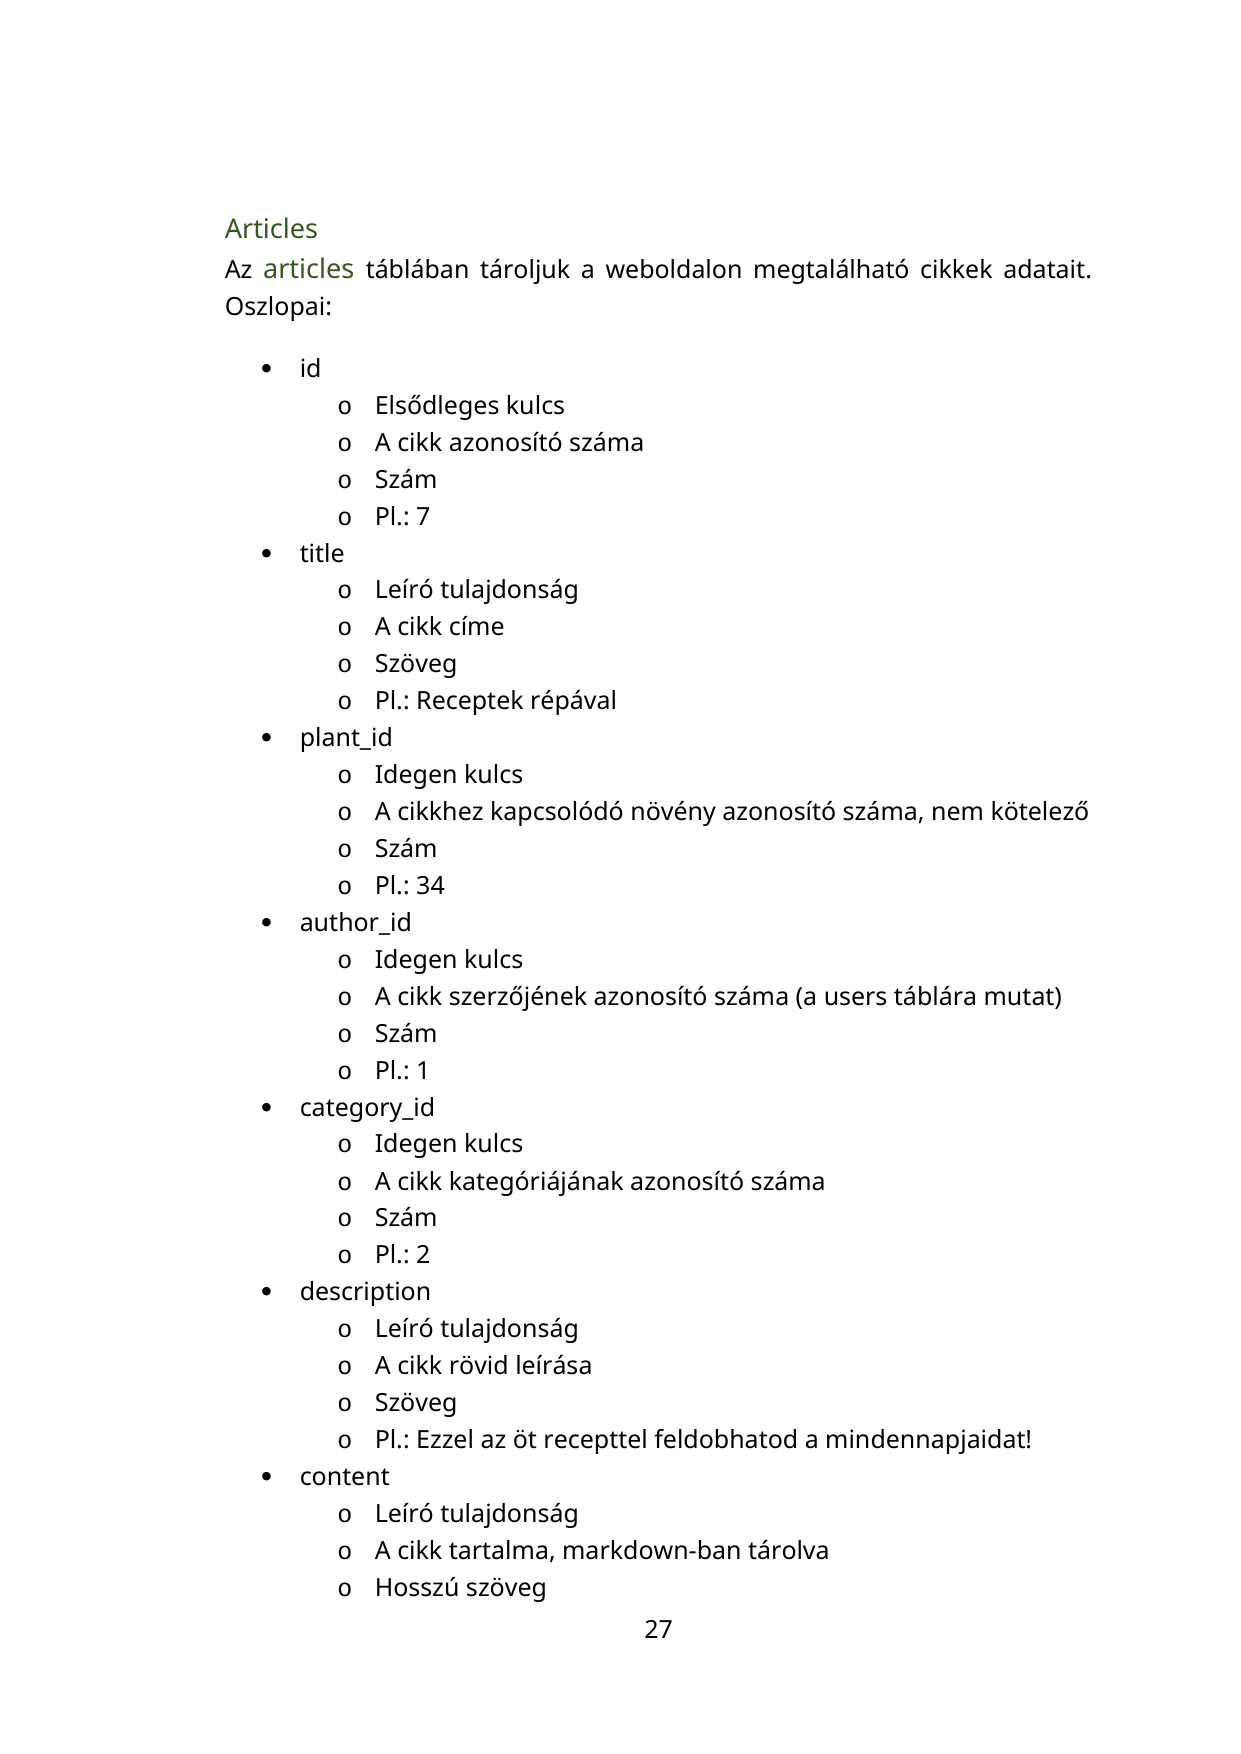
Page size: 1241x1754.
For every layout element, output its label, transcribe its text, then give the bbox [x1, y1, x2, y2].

list A cikk címe [337, 609, 1092, 643]
list A cikkhez kapcsolódó növény azonosító száma, nem kötelező [337, 794, 1092, 828]
list Szöveg [337, 646, 1092, 680]
list Pl.: Receptek répával [337, 683, 1092, 717]
list id [262, 351, 1092, 385]
list Leíró tulajdonság [337, 1496, 1092, 1530]
list Idegen kulcs [337, 941, 1092, 976]
list A cikk rövid leírása [337, 1348, 1092, 1382]
list content [262, 1459, 1092, 1493]
list Szám [337, 1200, 1092, 1234]
list description [262, 1274, 1092, 1308]
text Az articles táblában tároljuk a weboldalon megtalálható cikkek adatait. Oszlopai: [224, 249, 1092, 323]
list Leíró tulajdonság [337, 572, 1092, 606]
list Szám [337, 831, 1092, 865]
list Szám [337, 1015, 1092, 1050]
list Pl.: 1 [337, 1052, 1092, 1087]
list author_id [262, 905, 1092, 939]
list Pl.: 34 [337, 868, 1092, 902]
list category_id [262, 1089, 1092, 1123]
list title [262, 535, 1092, 569]
list A cikk azonosító száma [337, 424, 1092, 459]
list Leíró tulajdonság [337, 1311, 1092, 1345]
list A cikk kategóriájának azonosító száma [337, 1163, 1092, 1197]
subtitle Articles [224, 209, 1092, 246]
list plant_id [262, 720, 1092, 754]
list Szöveg [337, 1385, 1092, 1419]
list Pl.: 7 [337, 498, 1092, 533]
list A cikk tartalma, markdown-ban tárolva [337, 1532, 1092, 1567]
list Pl.: Ezzel az öt recepttel feldobhatod a mindennapjaidat! [337, 1422, 1092, 1456]
list Elsődleges kulcs [337, 387, 1092, 422]
list Hosszú szöveg [337, 1569, 1092, 1604]
list A cikk szerzőjének azonosító száma (a users táblára mutat) [337, 978, 1092, 1013]
list Pl.: 2 [337, 1237, 1092, 1271]
list Idegen kulcs [337, 1126, 1092, 1160]
list Szám [337, 461, 1092, 496]
list Idegen kulcs [337, 757, 1092, 791]
